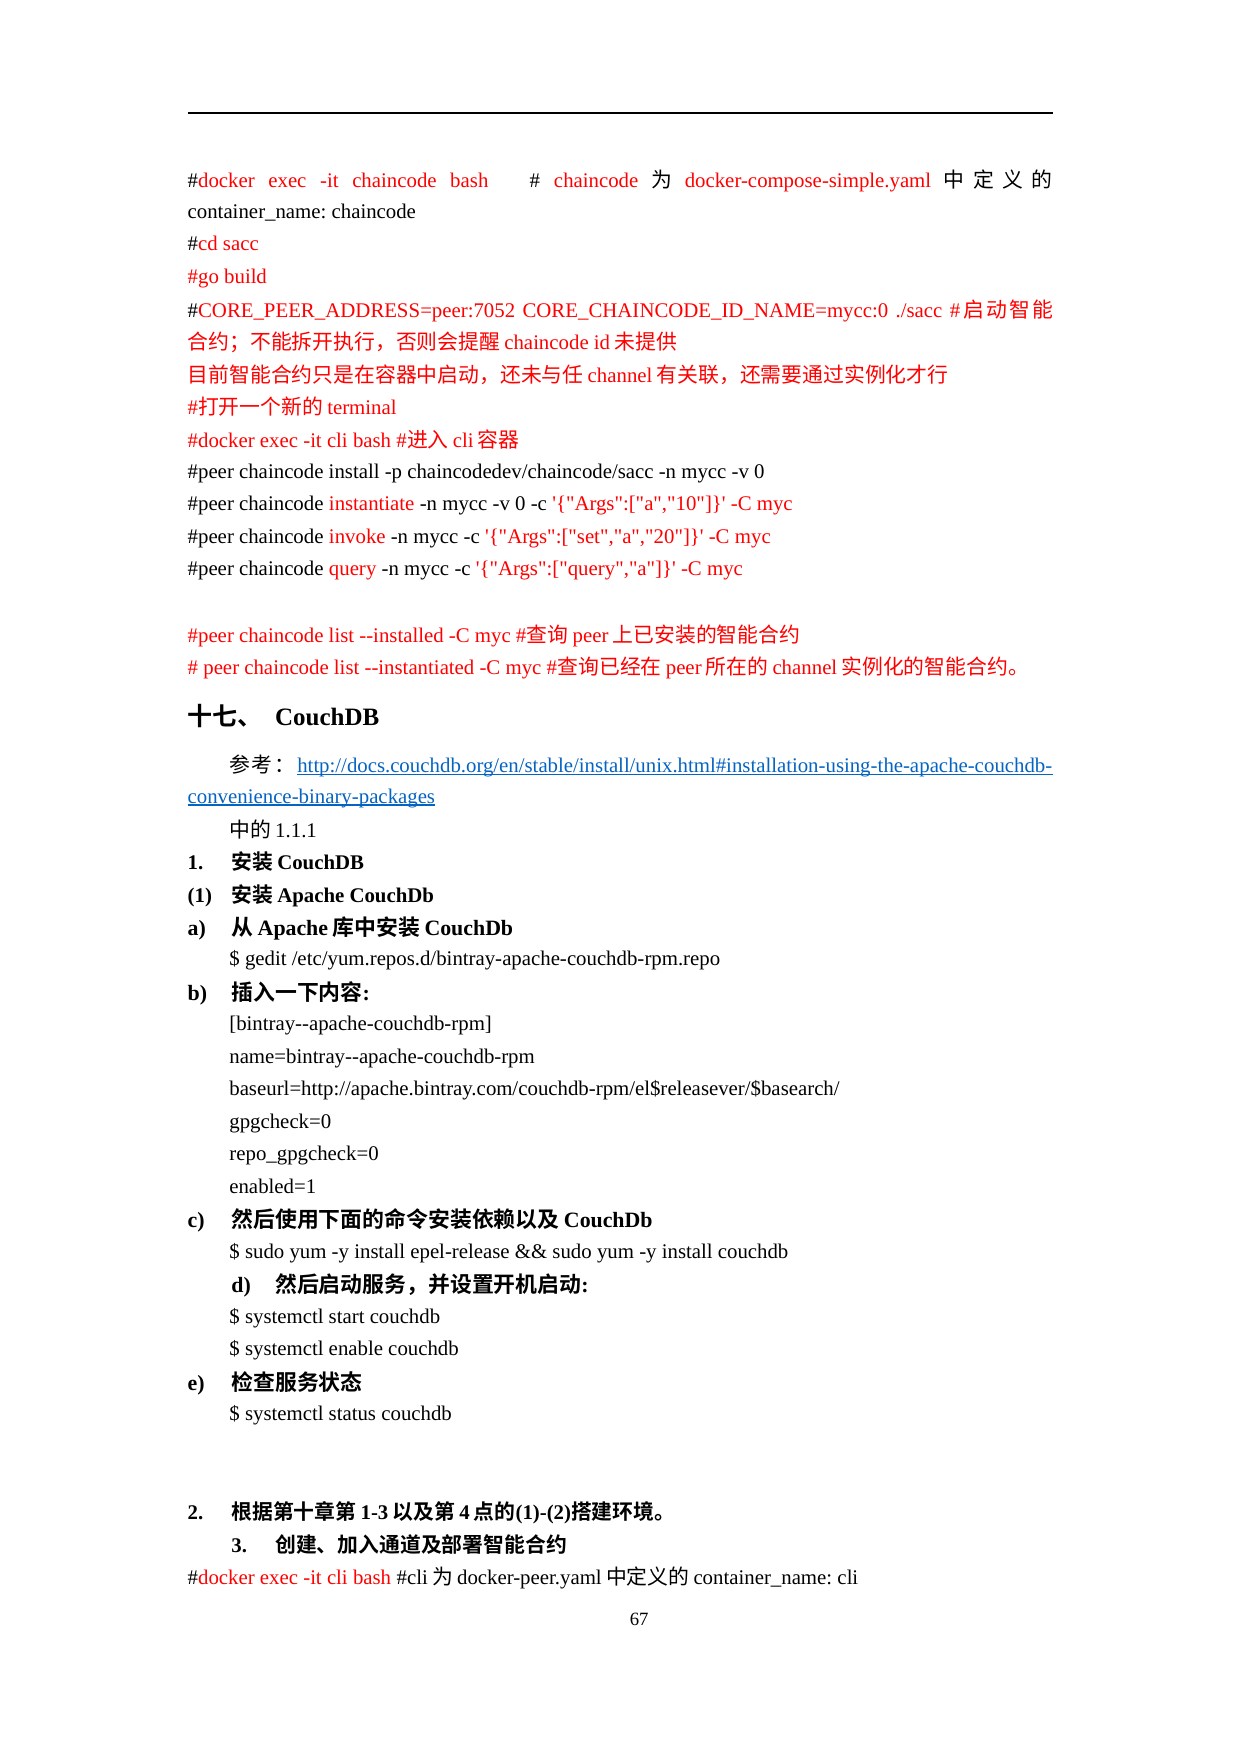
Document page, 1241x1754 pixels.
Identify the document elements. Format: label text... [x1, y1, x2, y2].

subtitle 然后使用下面的命令安装依赖以及CouchDb [187, 1202, 1053, 1234]
text $ sudo yum -y install epel-release && sudo yum -y install couchdb [187, 1234, 1053, 1267]
subtitle 创建、加入通道及部署智能合约 [231, 1527, 1053, 1559]
text #docker exec -it cli bash #进入cli容器 [187, 422, 1053, 454]
text #peer chaincode list --installed -C myc #查询peer上已安装的智能合约 [187, 617, 1053, 649]
subtitle 安装Apache CouchDb [187, 877, 1053, 909]
subtitle 然后启动服务，并设置开机启动: [231, 1267, 1053, 1299]
text #docker exec -it chaincode bash # chaincode为docker-compose-simple.yaml中定义的container_name: chaincode [187, 162, 1053, 227]
text 中的1.1.1 [187, 812, 1053, 844]
subtitle CouchDB [187, 682, 1053, 747]
text #peer chaincode query -n mycc -c '{"Args":["query","a"]}' -C myc [187, 552, 1053, 584]
text baseurl=http://apache.bintray.com/couchdb-rpm/el$releasever/$basearch/ [187, 1072, 1053, 1104]
text #peer chaincode install -p chaincodedev/chaincode/sacc -n mycc -v 0 [187, 454, 1053, 487]
text enabled=1 [187, 1169, 1053, 1202]
text repo_gpgcheck=0 [187, 1137, 1053, 1169]
text name=bintray--apache-couchdb-rpm [187, 1039, 1053, 1072]
text #peer chaincode invoke -n mycc -c '{"Args":["set","a","20"]}' -C myc [187, 519, 1053, 552]
subtitle 安装CouchDB [187, 844, 1053, 877]
text 目前智能合约只是在容器中启动，还未与任channel有关联，还需要通过实例化才行 [187, 357, 1053, 389]
subtitle 检查服务状态 [187, 1364, 1053, 1397]
text 参考：http://docs.couchdb.org/en/stable/install/unix.html#installation-using-the-apache-couchdb-convenience-binary-packages [187, 747, 1053, 812]
text #go build [187, 259, 1053, 292]
text gpgcheck=0 [187, 1104, 1053, 1137]
text #cd sacc [187, 227, 1053, 259]
text #docker exec -it cli bash #cli为docker-peer.yaml中定义的container_name: cli [187, 1559, 1053, 1592]
subtitle 根据第十章第1-3以及第4点的(1)-(2)搭建环境。 [187, 1494, 1053, 1527]
subtitle 插入一下内容: [187, 974, 1053, 1007]
text $ systemctl status couchdb [187, 1397, 1053, 1429]
text [bintray--apache-couchdb-rpm] [187, 1007, 1053, 1039]
text #peer chaincode instantiate -n mycc -v 0 -c '{"Args":["a","10"]}' -C myc [187, 487, 1053, 519]
text $ systemctl start couchdb [187, 1299, 1053, 1332]
subtitle 从Apache库中安装CouchDb [187, 909, 1053, 942]
text $ systemctl enable couchdb [187, 1332, 1053, 1364]
text # peer chaincode list --instantiated -C myc #查询已经在peer所在的channel实例化的智能合约。 [187, 649, 1053, 682]
text $ gedit /etc/yum.repos.d/bintray-apache-couchdb-rpm.repo [187, 942, 1053, 974]
text #CORE_PEER_ADDRESS=peer:7052 CORE_CHAINCODE_ID_NAME=mycc:0 ./sacc #启动智能合约；不能拆开执行，否则会提醒chaincode id未提供 [187, 292, 1053, 357]
text #打开一个新的terminal [187, 389, 1053, 422]
